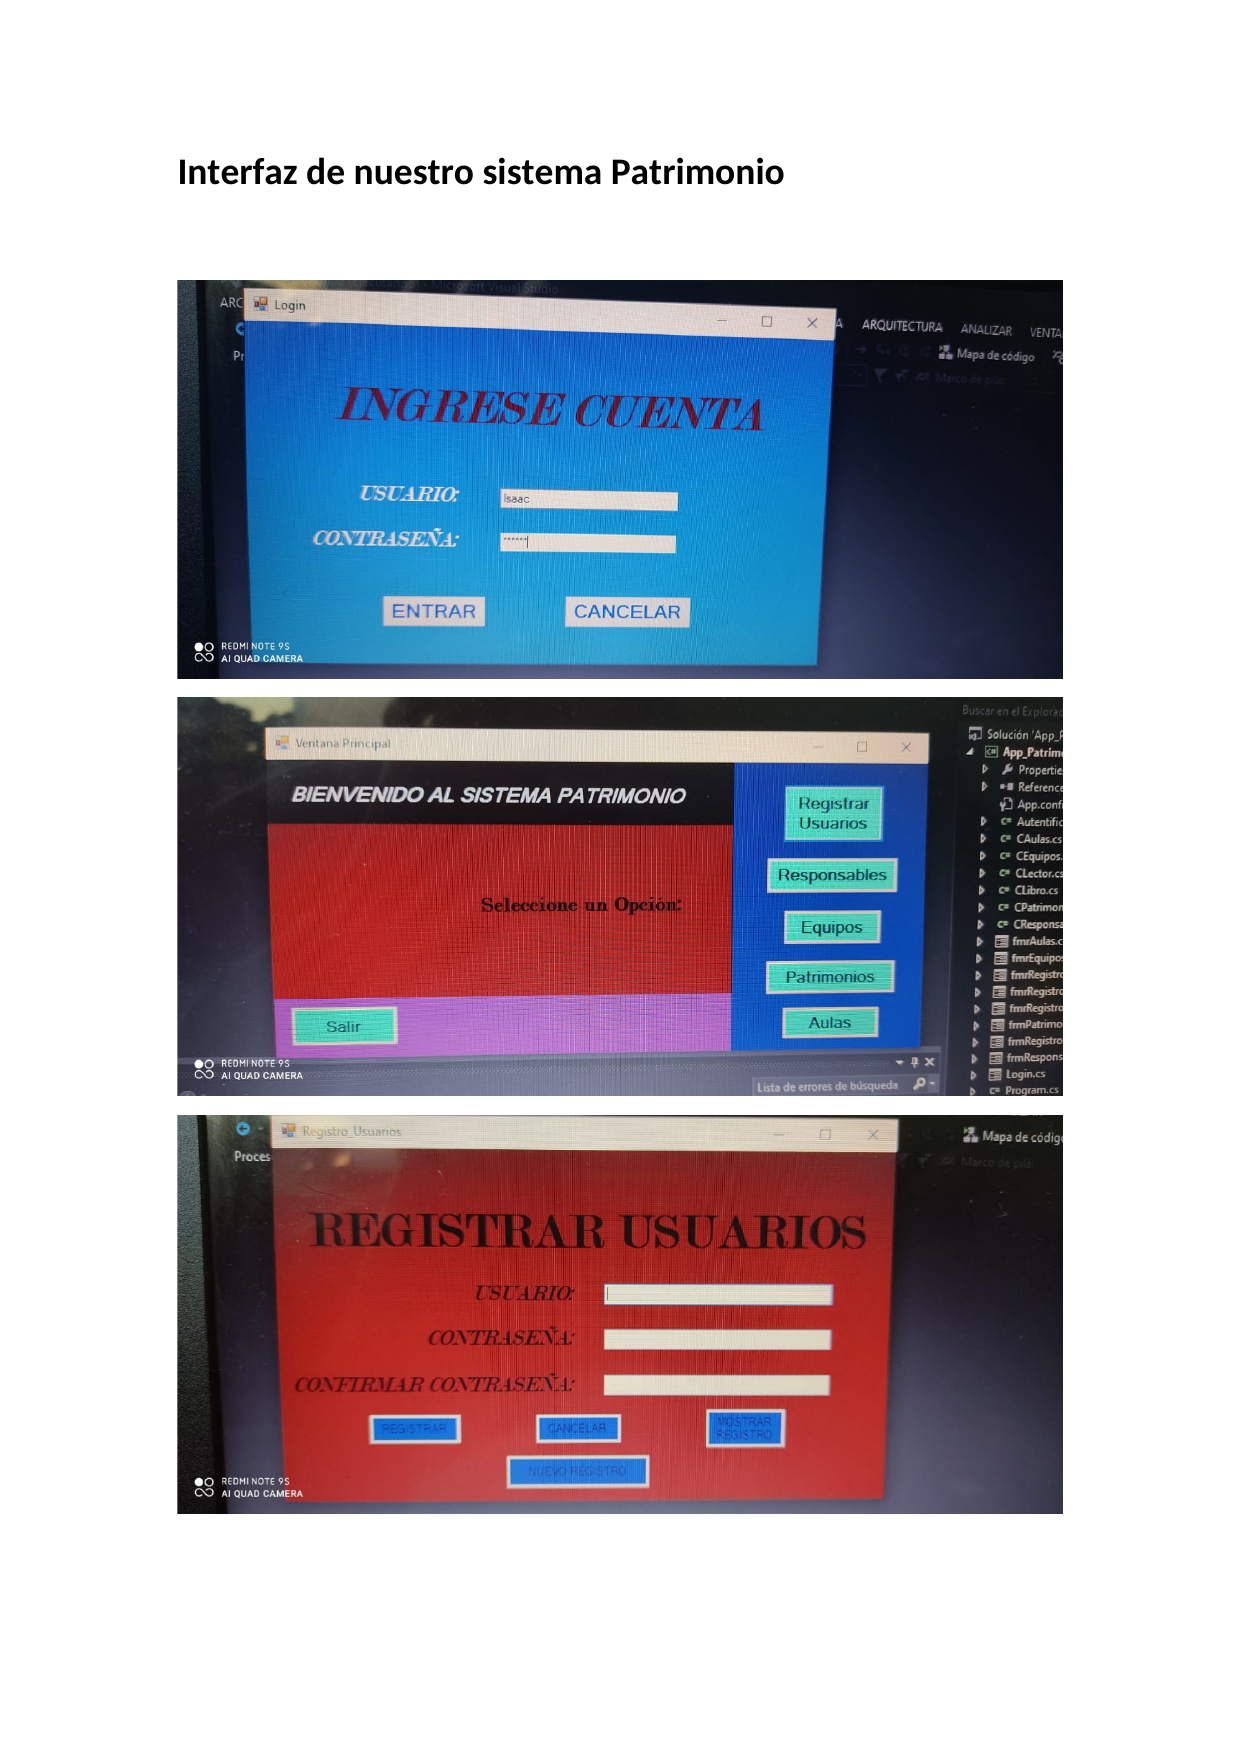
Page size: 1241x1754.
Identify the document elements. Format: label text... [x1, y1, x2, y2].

text Interfaz de nuestro sistema Patrimonio [177, 148, 1063, 193]
picture [177, 697, 1063, 1096]
picture [177, 280, 1063, 679]
picture [177, 1115, 1063, 1514]
